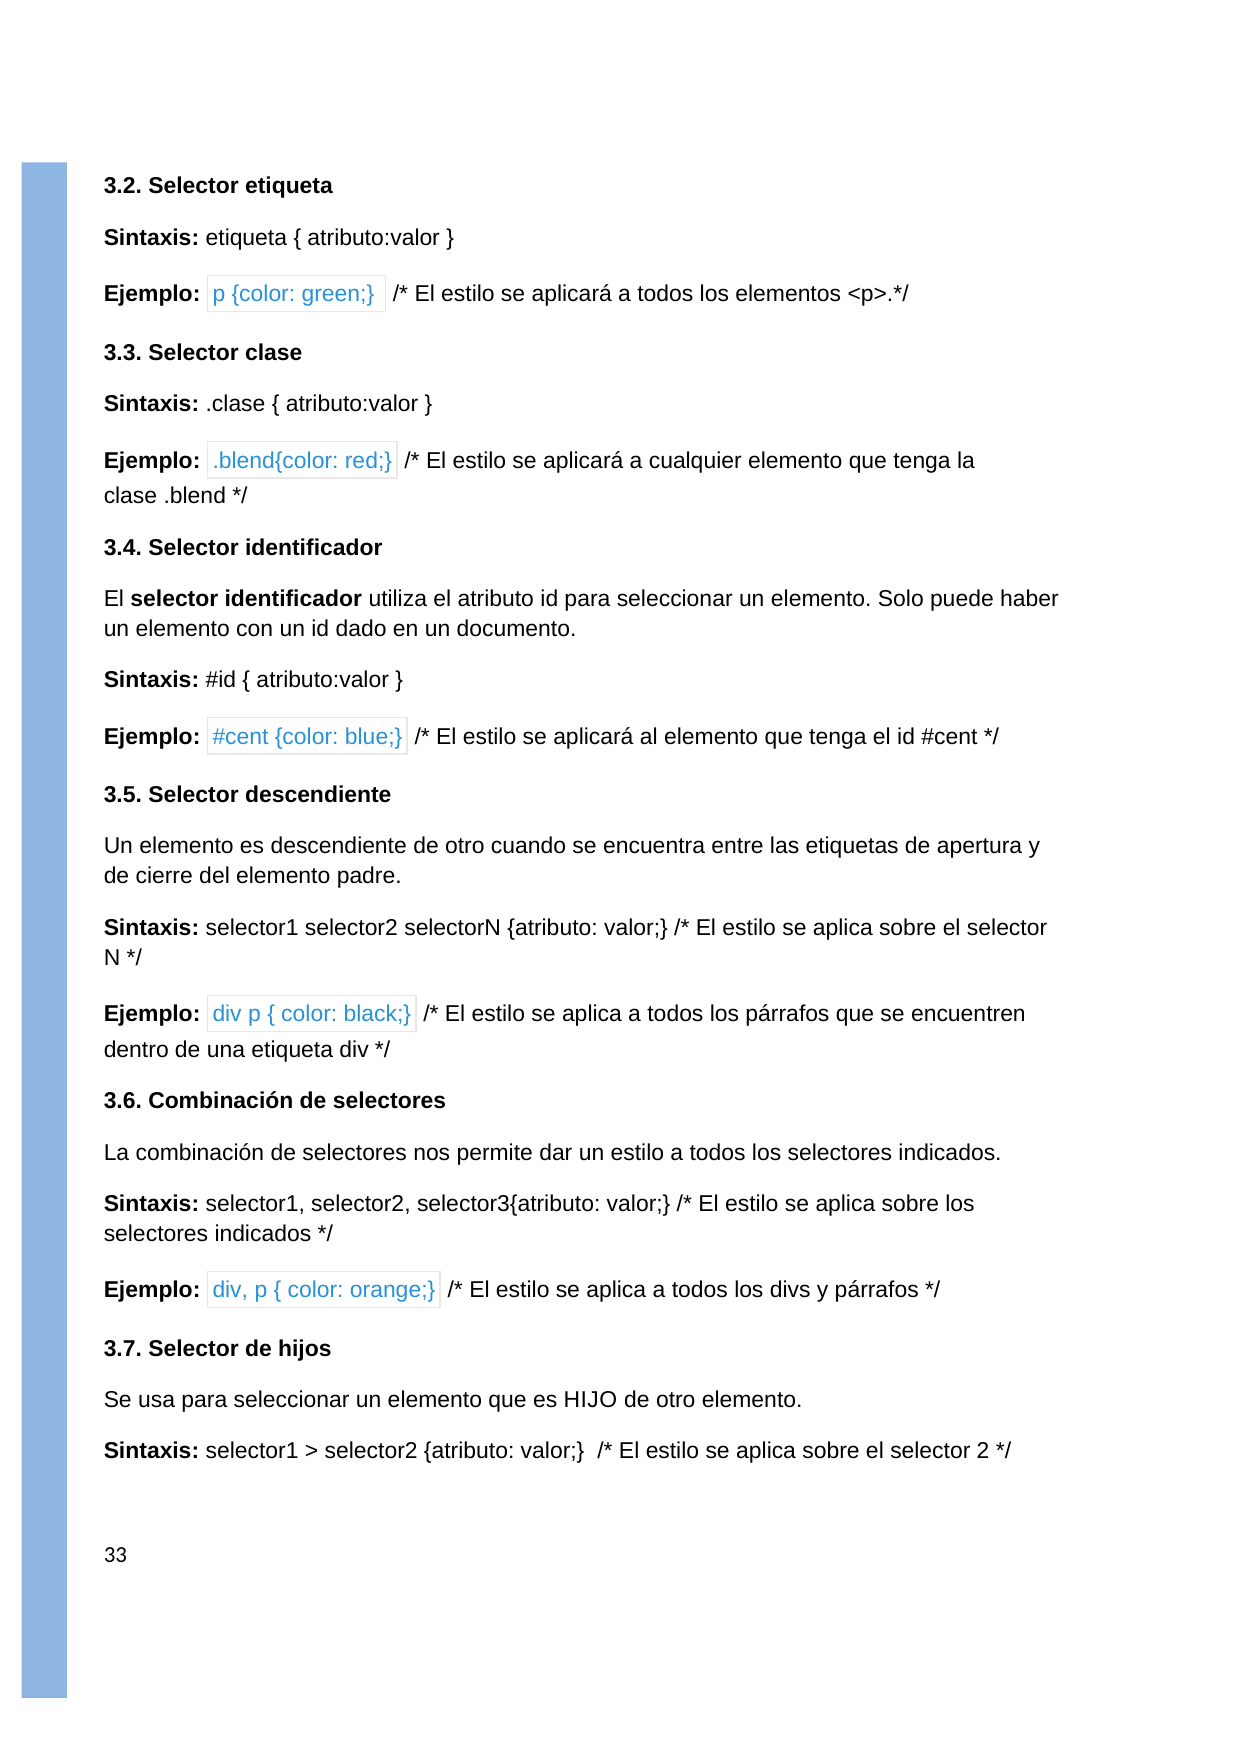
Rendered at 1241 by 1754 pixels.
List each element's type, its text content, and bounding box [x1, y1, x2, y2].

text Sintaxis: selector1 > selector2 {atributo: valor;} /* El estilo se aplica sobre el selector 2 */ [103, 1437, 1063, 1463]
text 3.7. Selector de hijos [103, 1335, 1063, 1361]
text Ejemplo: p {color: green;} /* El estilo se aplicará a todos los elementos <p>.*/ [386, 274, 1063, 312]
text Sintaxis: #id { atributo:valor } [103, 666, 1063, 692]
text Ejemplo: #cent {color: blue;} /* El estilo se aplicará al elemento que tenga el id #cent */ [408, 717, 1063, 755]
text 3.2. Selector etiqueta [103, 172, 1063, 199]
text Un elemento es descendiente de otro cuando se encuentra entre las etiquetas de apertura y de cierre del elemento padre. [103, 832, 1063, 889]
text Sintaxis: etiqueta { atributo:valor } [103, 223, 1063, 250]
text 3.6. Combinación de selectores [103, 1087, 1063, 1114]
text Se usa para seleccionar un elemento que es hijo de otro elemento. [103, 1386, 1063, 1412]
text 3.4. Selector identificador [103, 533, 1063, 560]
text 3.5. Selector descendiente [103, 781, 1063, 807]
text Sintaxis: selector1 selector2 selectorN {atributo: valor;} /* El estilo se aplica sobre el selector N */ [103, 913, 1063, 970]
text Ejemplo: p {color: green;} /* El estilo se aplicará a todos los elementos <p>.*/ [103, 274, 385, 312]
text Sintaxis: .clase { atributo:valor } [103, 390, 1063, 416]
text El selector identificador utiliza el atributo id para seleccionar un elemento. Solo puede haber un elemento con un id dado en un documento. [103, 584, 1063, 641]
text Ejemplo: .blend{color: red;} /* El estilo se aplicará a cualquier elemento que tenga la clase .blend */ [103, 441, 1063, 509]
text Ejemplo: div p { color: black;} /* El estilo se aplica a todos los párrafos que se encuentren dentro de una etiqueta div */ [103, 995, 1063, 1063]
text Sintaxis: selector1, selector2, selector3{atributo: valor;} /* El estilo se aplica sobre los selectores indicados */ [103, 1189, 1063, 1246]
text Ejemplo: div, p { color: orange;} /* El estilo se aplica a todos los divs y párrafos */ [441, 1271, 1063, 1308]
text La combinación de selectores nos permite dar un estilo a todos los selectores indicados. [103, 1138, 1063, 1165]
text 3.3. Selector clase [103, 339, 1063, 365]
